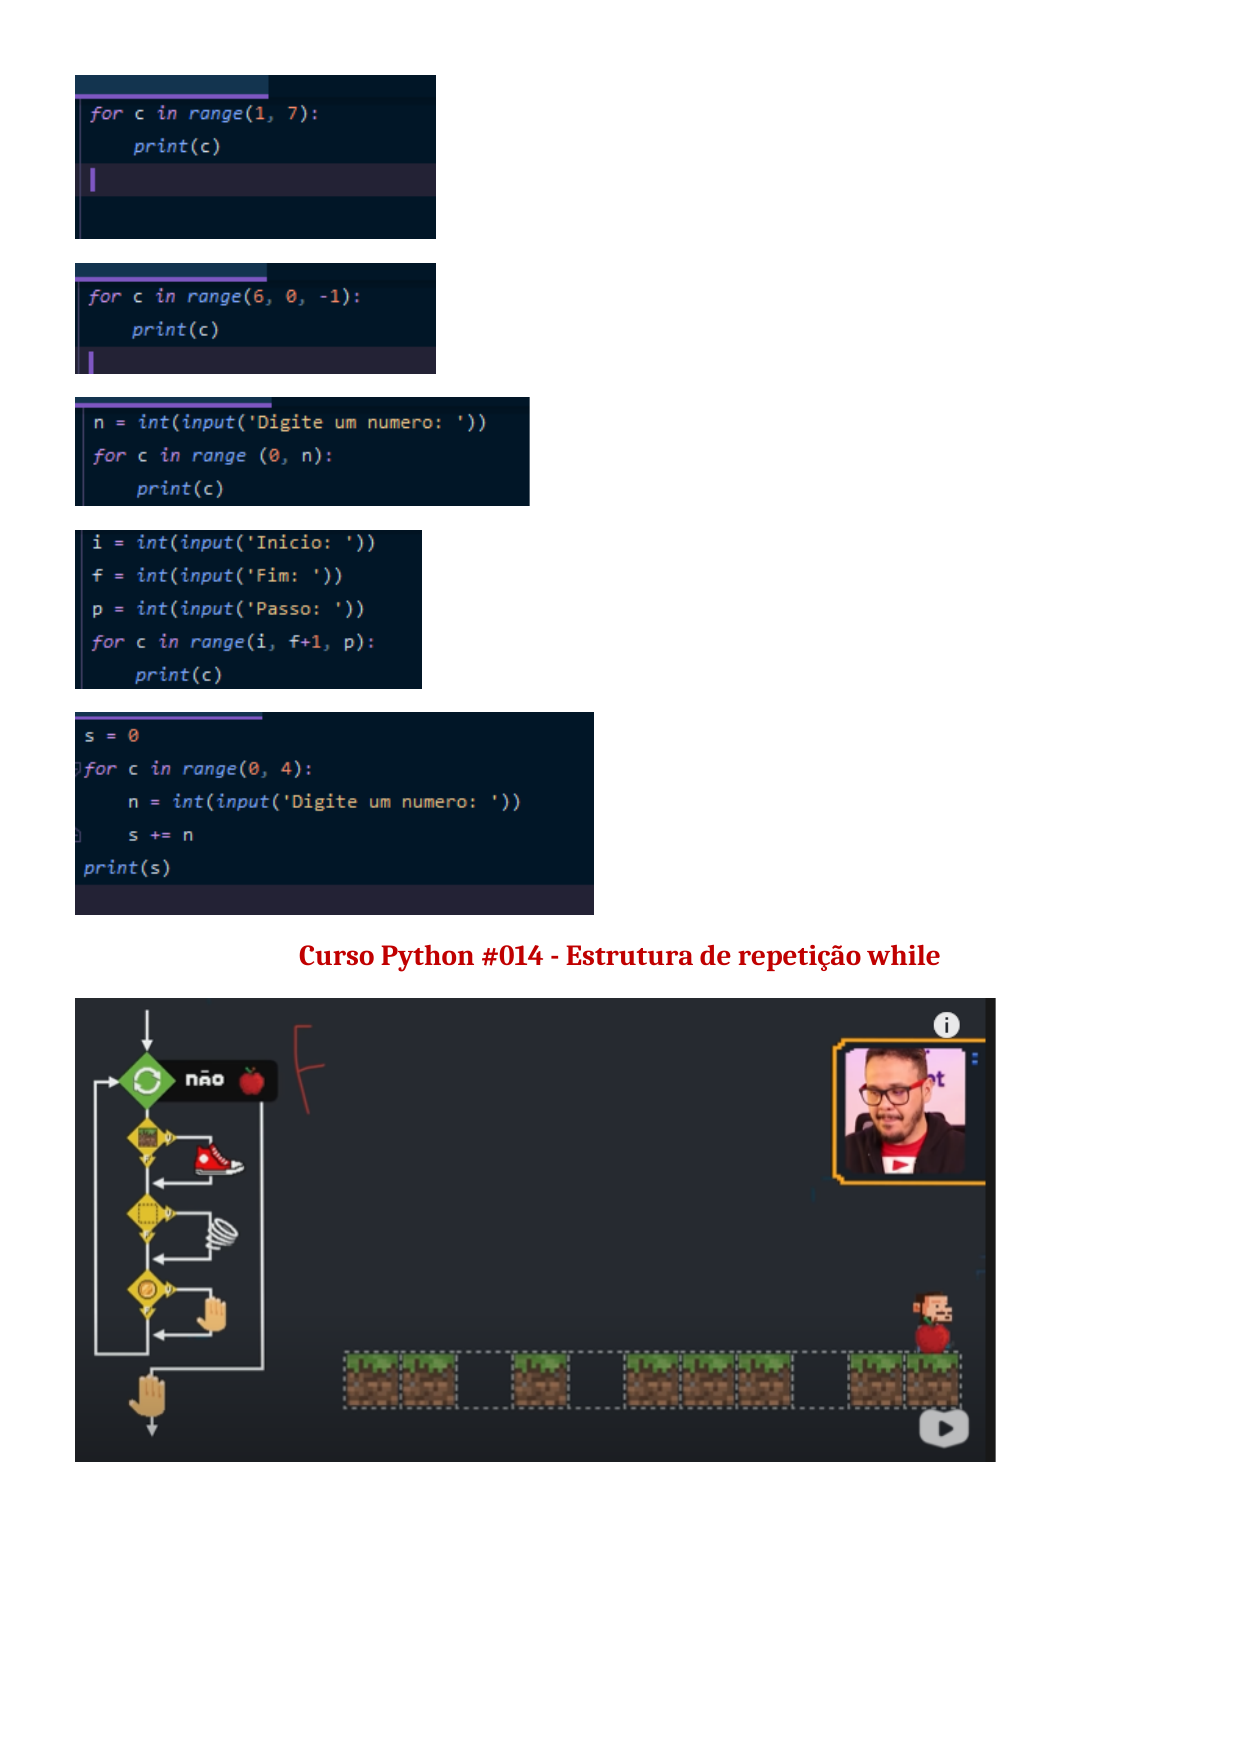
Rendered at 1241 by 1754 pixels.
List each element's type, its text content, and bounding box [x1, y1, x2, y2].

picture [75, 397, 530, 506]
picture [75, 712, 594, 915]
picture [75, 530, 422, 689]
picture [75, 75, 436, 239]
picture [75, 263, 436, 374]
picture [75, 998, 996, 1462]
text Curso Python #014 - Estrutura de repetição while [75, 939, 1165, 973]
